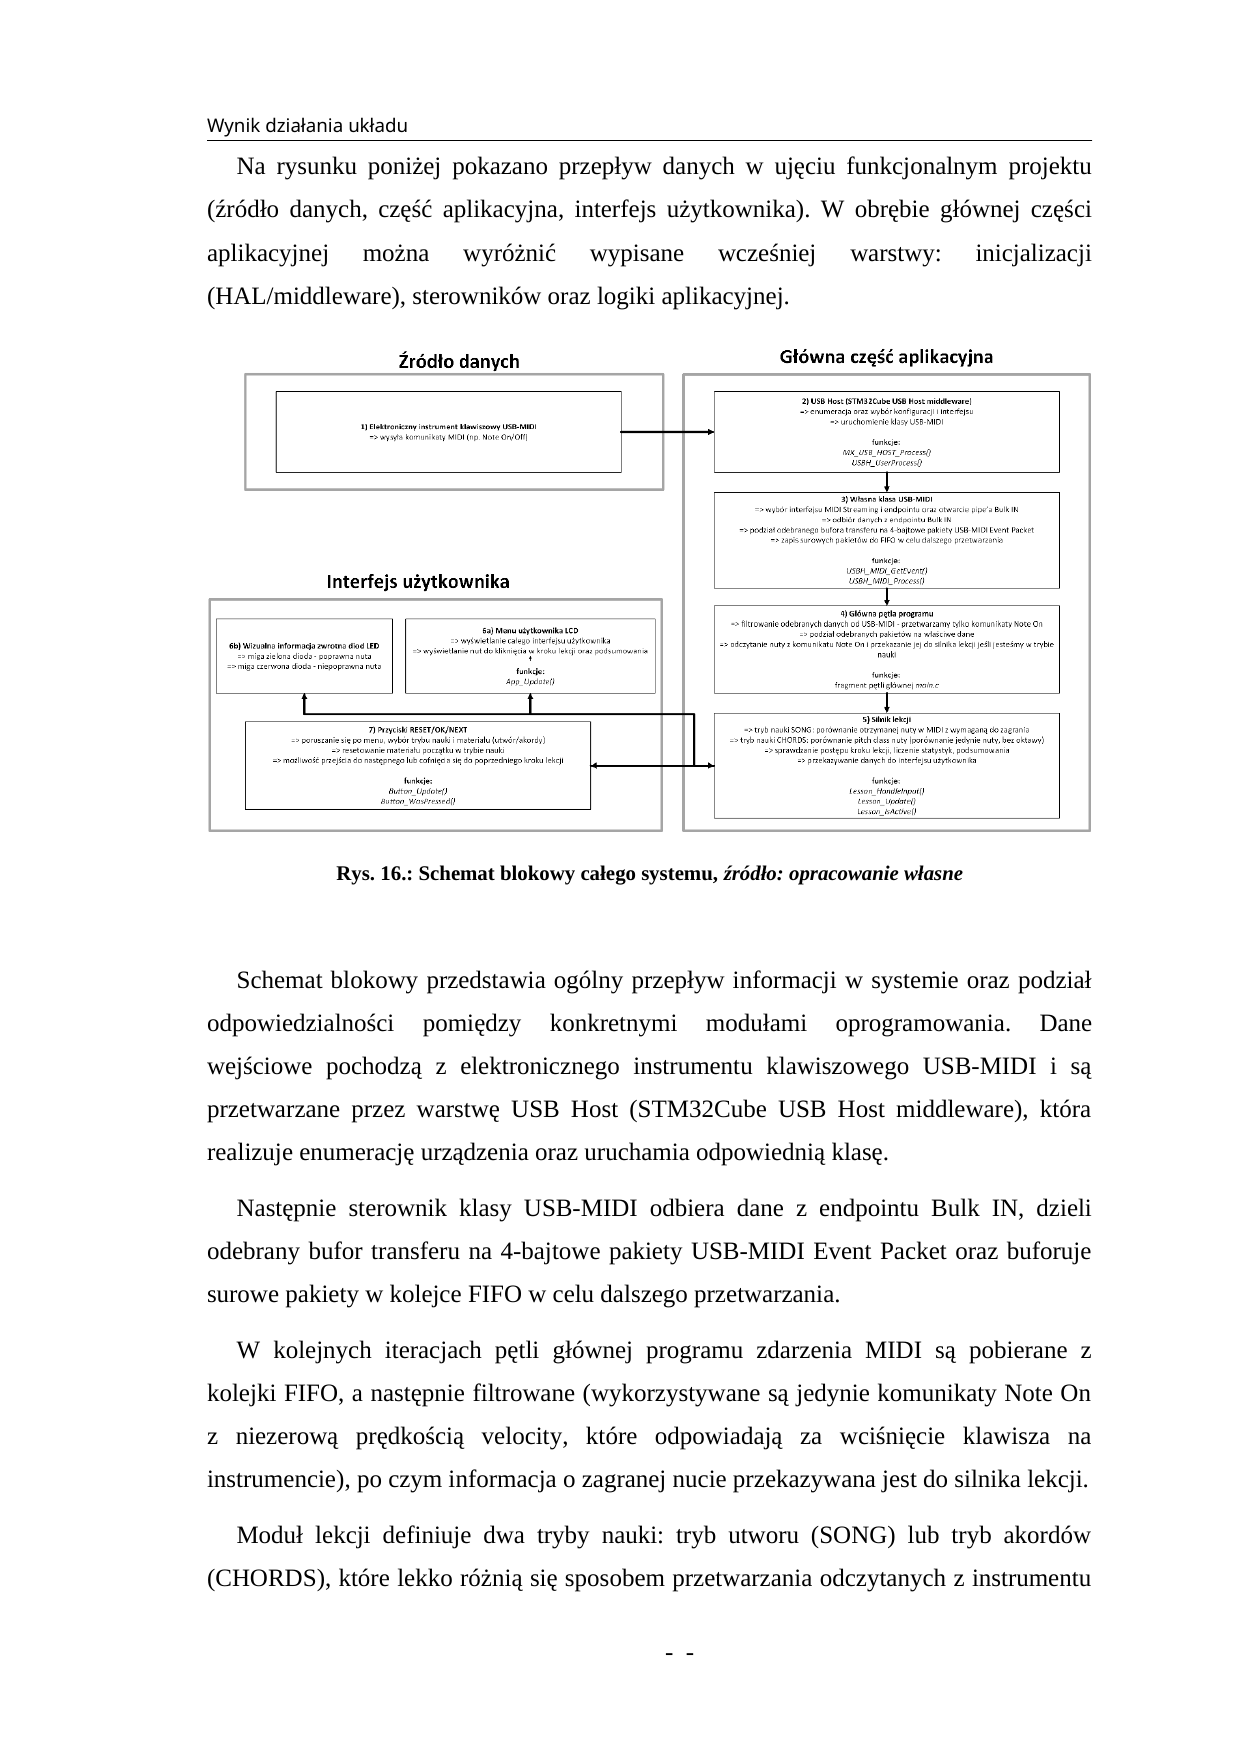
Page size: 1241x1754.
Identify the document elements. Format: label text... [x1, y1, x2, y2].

text Następnie sterownik klasy USB-MIDI odbiera dane z endpointu Bulk IN, dzieli odebrany bufor transferu na 4-bajtowe pakiety USB-MIDI Event Packet oraz buforuje surowe pakiety w kolejce FIFO w celu dalszego przetwarzania. [207, 1193, 1092, 1308]
text Schemat blokowy przedstawia ogólny przepływ informacji w systemie oraz podział odpowiedzialności pomiędzy konkretnymi modułami oprogramowania. Dane wejściowe pochodzą z elektronicznego instrumentu klawiszowego USB-MIDI i są przetwarzane przez warstwę USB Host (STM32Cube USB Host middleware), która realizuje enumerację urządzenia oraz uruchamia odpowiednią klasę. [207, 965, 1092, 1166]
text Na rysunku poniżej pokazano przepływ danych w ujęciu funkcjonalnym projektu (źródło danych, część aplikacyjna, interfejs użytkownika). W obrębie głównej części aplikacyjnej można wyróżnić wypisane wcześniej warstwy: inicjalizacji (HAL/middleware), sterowników oraz logiki aplikacyjnej. [207, 151, 1092, 309]
text W kolejnych iteracjach pętli głównej programu zdarzenia MIDI są pobierane z kolejki FIFO, a następnie filtrowane (wykorzystywane są jedynie komunikaty Note On z niezerową prędkością velocity, które odpowiadają za wciśnięcie klawisza na instrumencie), po czym informacja o zagranej nucie przekazywana jest do silnika lekcji. [207, 1335, 1092, 1493]
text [207, 1520, 1092, 1592]
picture [206, 336, 1093, 834]
